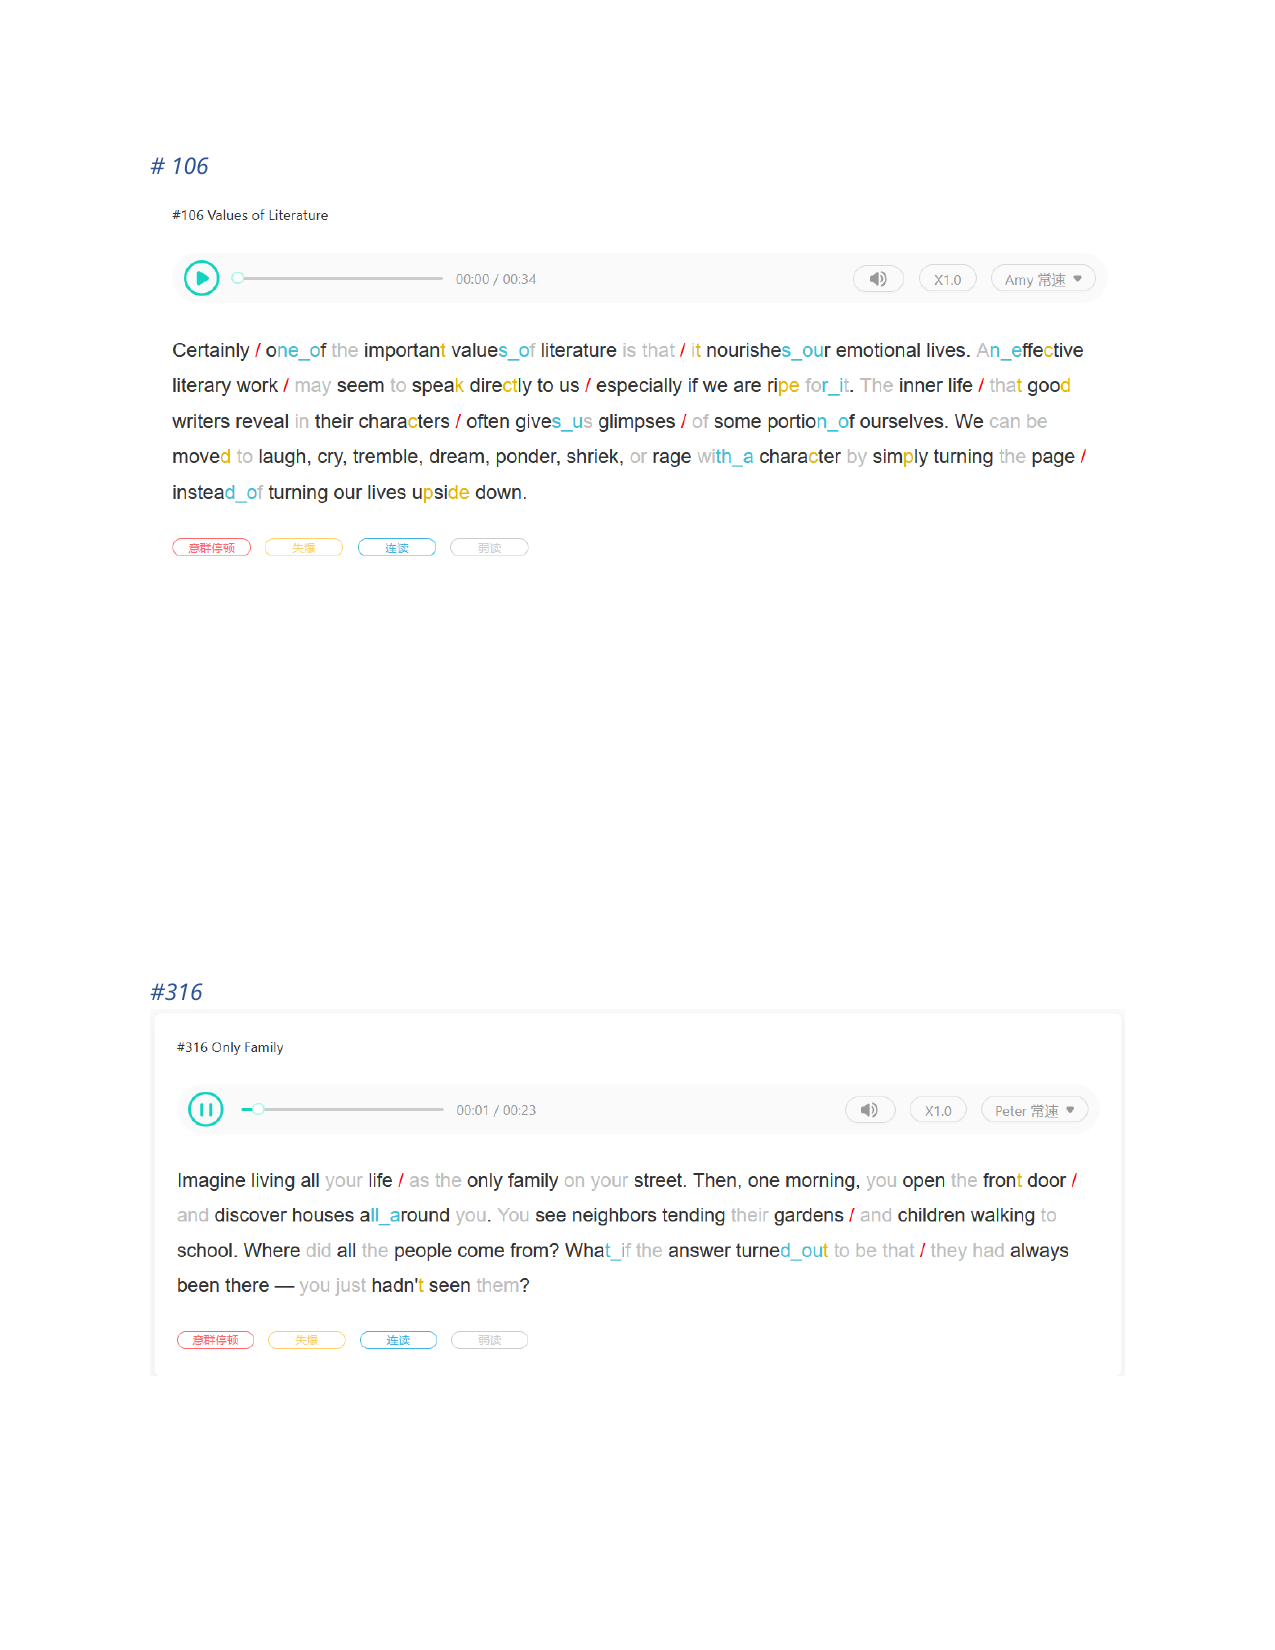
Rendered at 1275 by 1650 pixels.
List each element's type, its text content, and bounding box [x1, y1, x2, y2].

subtitle # 106 [150, 150, 1125, 181]
picture [150, 1009, 1125, 1376]
subtitle #316 [150, 976, 1125, 1007]
picture [150, 183, 1125, 582]
